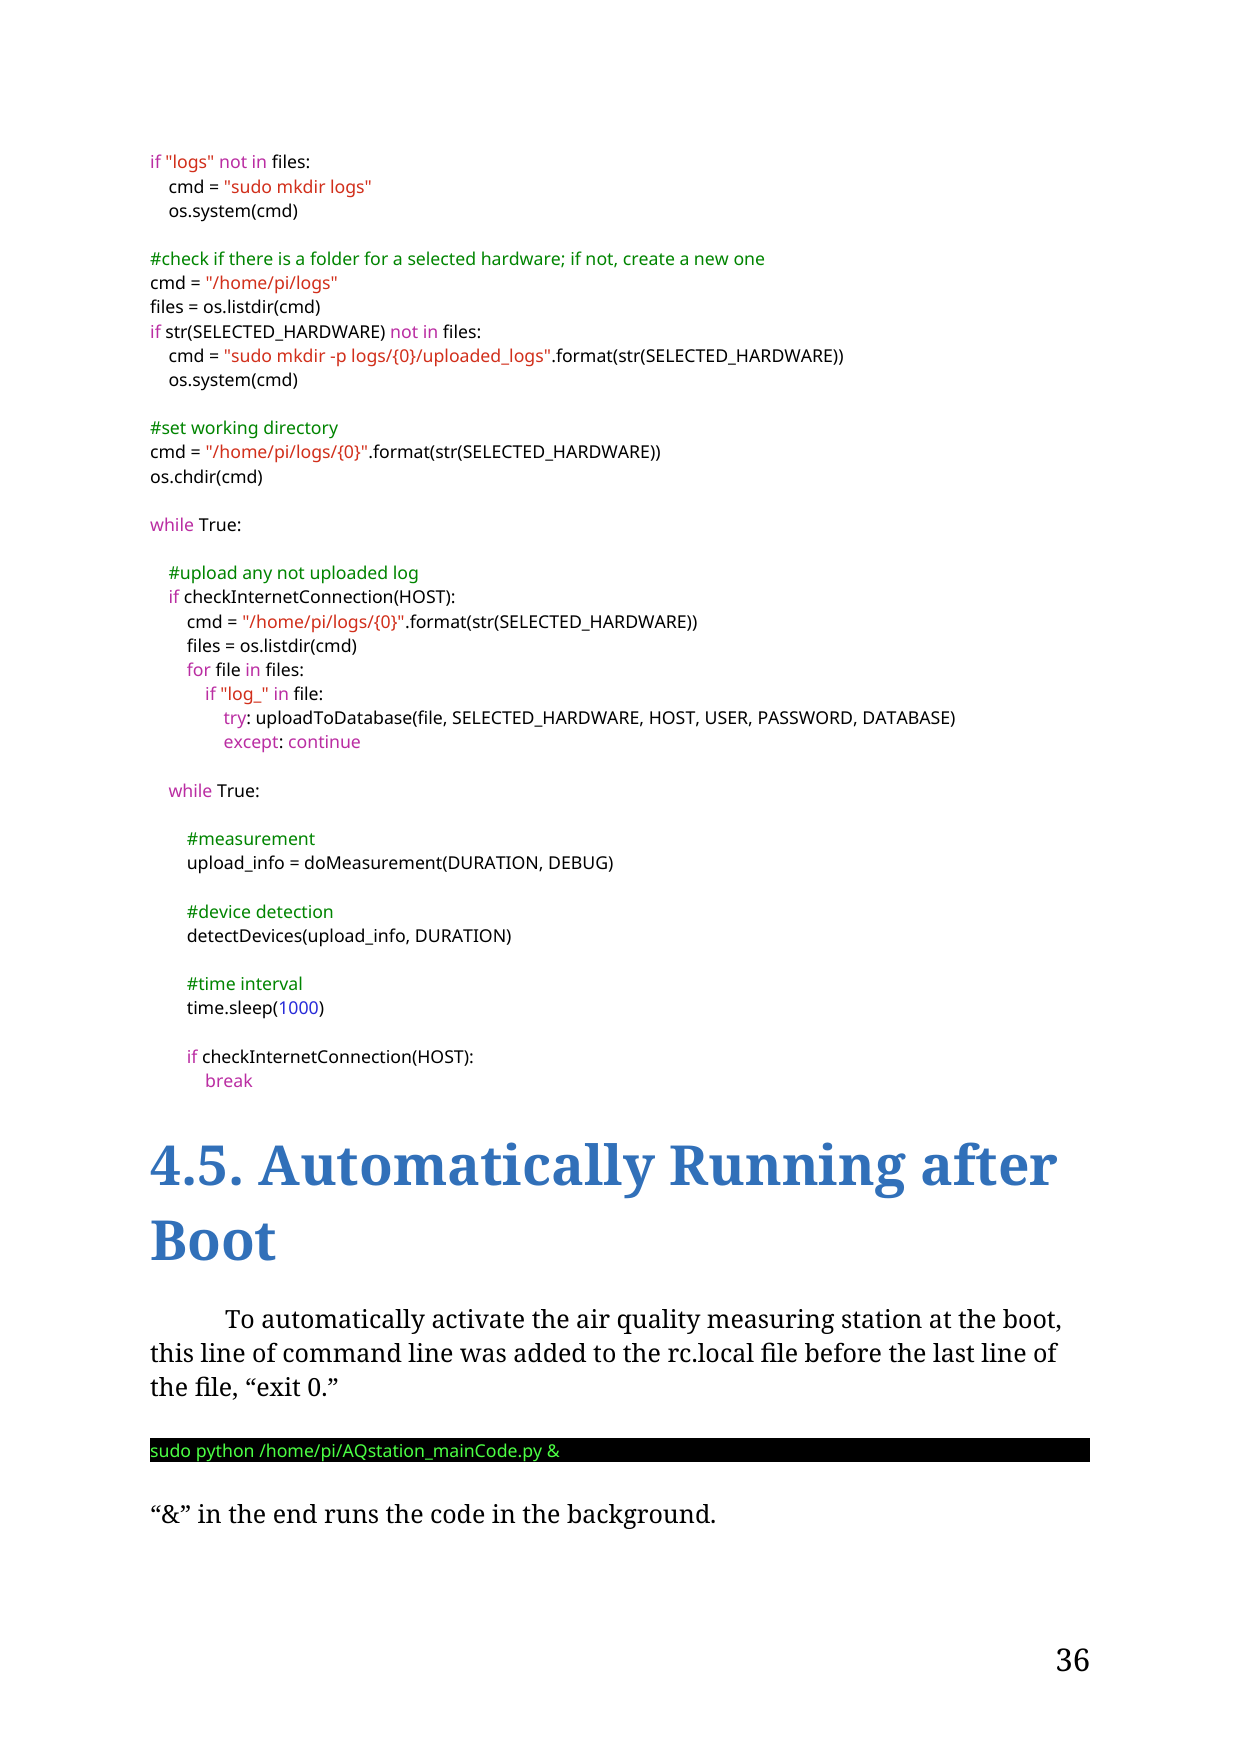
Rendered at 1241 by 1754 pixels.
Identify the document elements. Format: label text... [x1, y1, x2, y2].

text #time interval [150, 972, 1090, 996]
text except: continue [150, 730, 1090, 754]
text #set working directory [150, 416, 1090, 440]
text os.chdir(cmd) [150, 464, 1090, 488]
text os.system(cmd) [150, 198, 1090, 222]
text upload_info = doMeasurement(DURATION, DEBUG) [150, 851, 1090, 875]
text cmd = "/home/pi/logs/{0}".format(str(SELECTED_HARDWARE)) [150, 609, 1090, 633]
text while True: [150, 512, 1090, 537]
text cmd = "sudo mkdir -p logs/{0}/uploaded_logs".format(str(SELECTED_HARDWARE)) [150, 343, 1090, 367]
text “&” in the end runs the code in the background. [150, 1496, 1090, 1531]
text cmd = "/home/pi/logs/{0}".format(str(SELECTED_HARDWARE)) [150, 440, 1090, 464]
text files = os.listdir(cmd) [150, 633, 1090, 657]
text if "logs" not in files: [150, 150, 1090, 174]
text #device detection [150, 899, 1090, 923]
text if "log_" in file: [150, 682, 1090, 706]
text try: uploadToDatabase(file, SELECTED_HARDWARE, HOST, USER, PASSWORD, DATABASE) [150, 706, 1090, 730]
text for file in files: [150, 657, 1090, 682]
text os.system(cmd) [150, 367, 1090, 392]
text 4.5. Automatically Running after Boot [150, 1127, 1090, 1277]
text sudo python /home/pi/AQstation_mainCode.py & [150, 1438, 1090, 1462]
text files = os.listdir(cmd) [150, 295, 1090, 319]
text break [150, 1068, 1090, 1092]
text time.sleep(1000) [150, 996, 1090, 1020]
text if str(SELECTED_HARDWARE) not in files: [150, 319, 1090, 343]
text #check if there is a folder for a selected hardware; if not, create a new one [150, 247, 1090, 271]
text if checkInternetConnection(HOST): [150, 1044, 1090, 1068]
text while True: [150, 778, 1090, 802]
text cmd = "/home/pi/logs" [150, 271, 1090, 295]
text if checkInternetConnection(HOST): [150, 585, 1090, 609]
text detectDevices(upload_info, DURATION) [150, 923, 1090, 947]
text #measurement [150, 827, 1090, 851]
text #upload any not uploaded log [150, 561, 1090, 585]
text cmd = "sudo mkdir logs" [150, 174, 1090, 198]
text To automatically activate the air quality measuring station at the boot, this line of command line was added to the rc.local file before the last line of the file, “exit 0.” [150, 1302, 1090, 1404]
